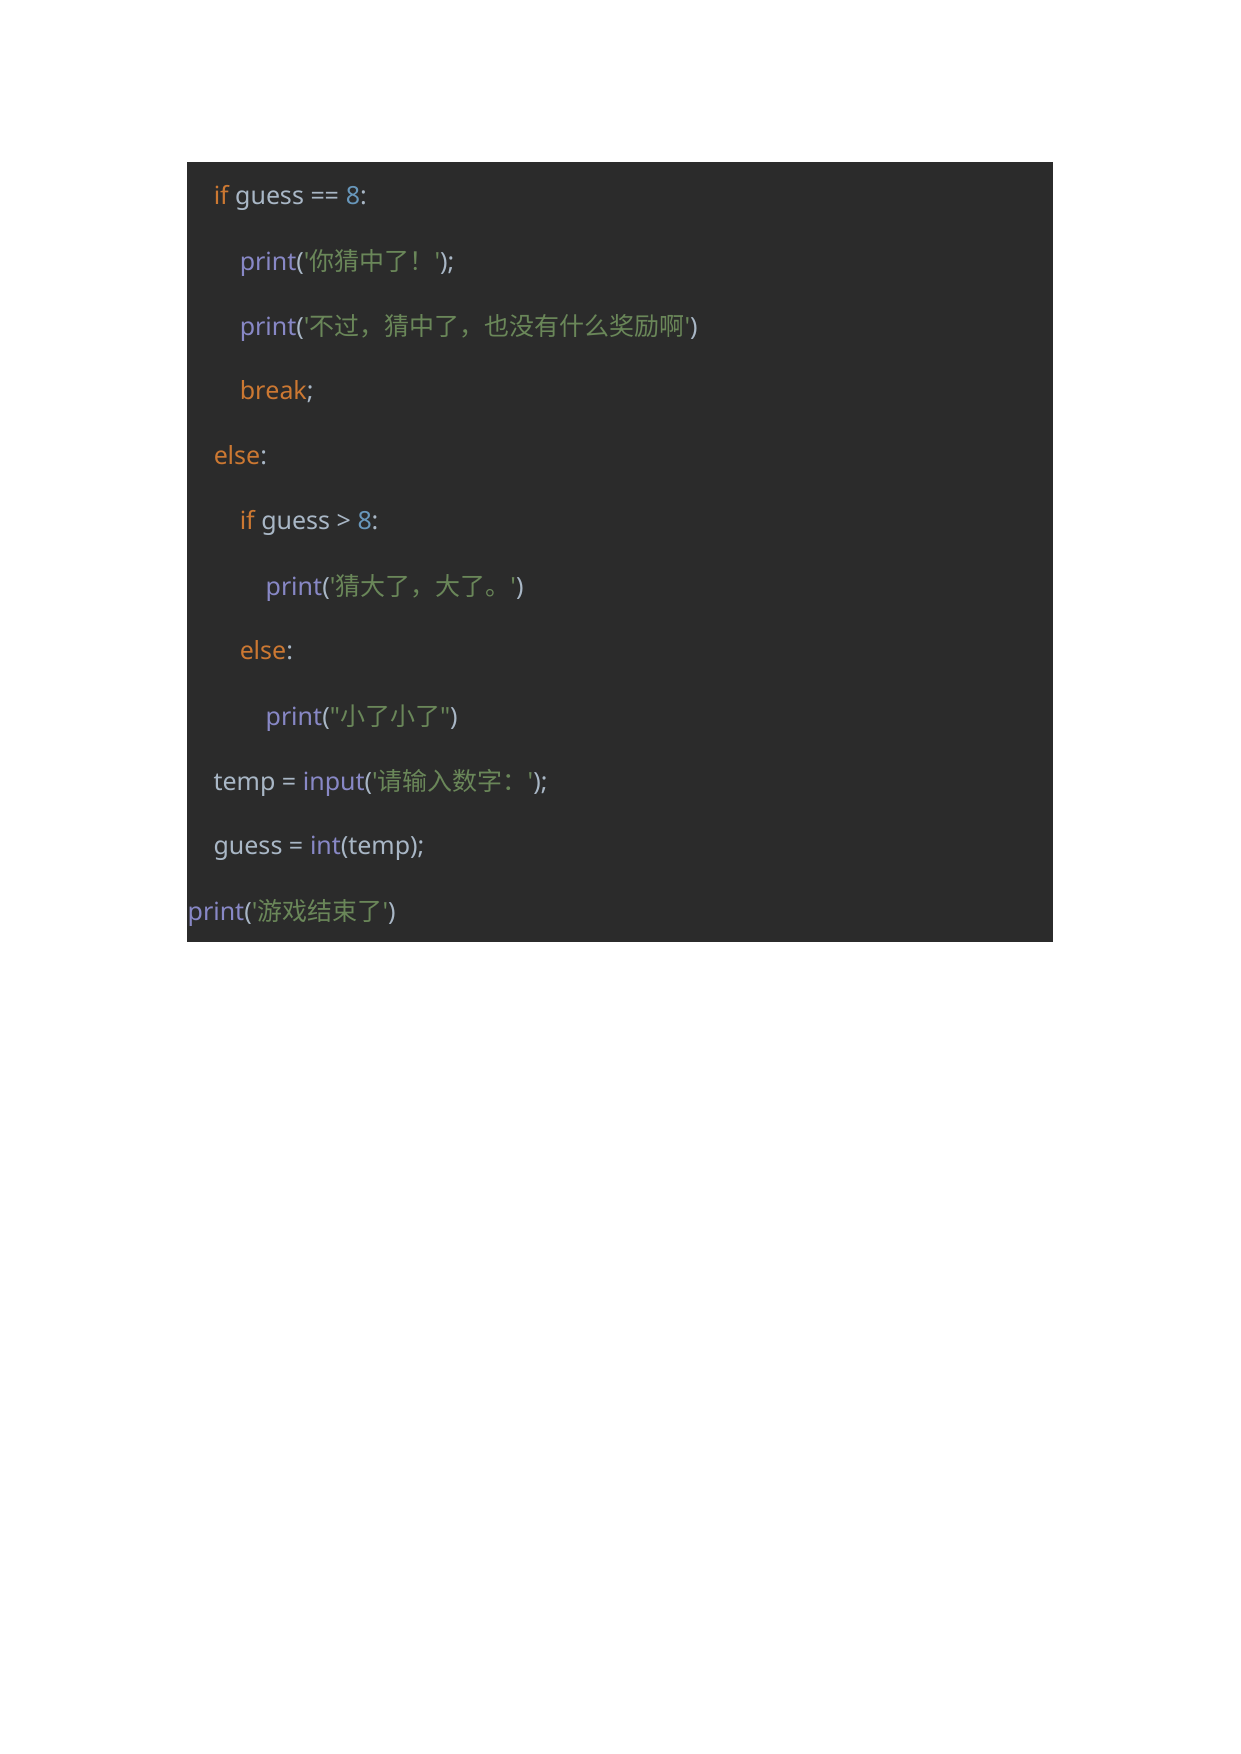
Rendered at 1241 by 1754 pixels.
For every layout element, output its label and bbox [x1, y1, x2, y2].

text [187, 162, 1053, 942]
